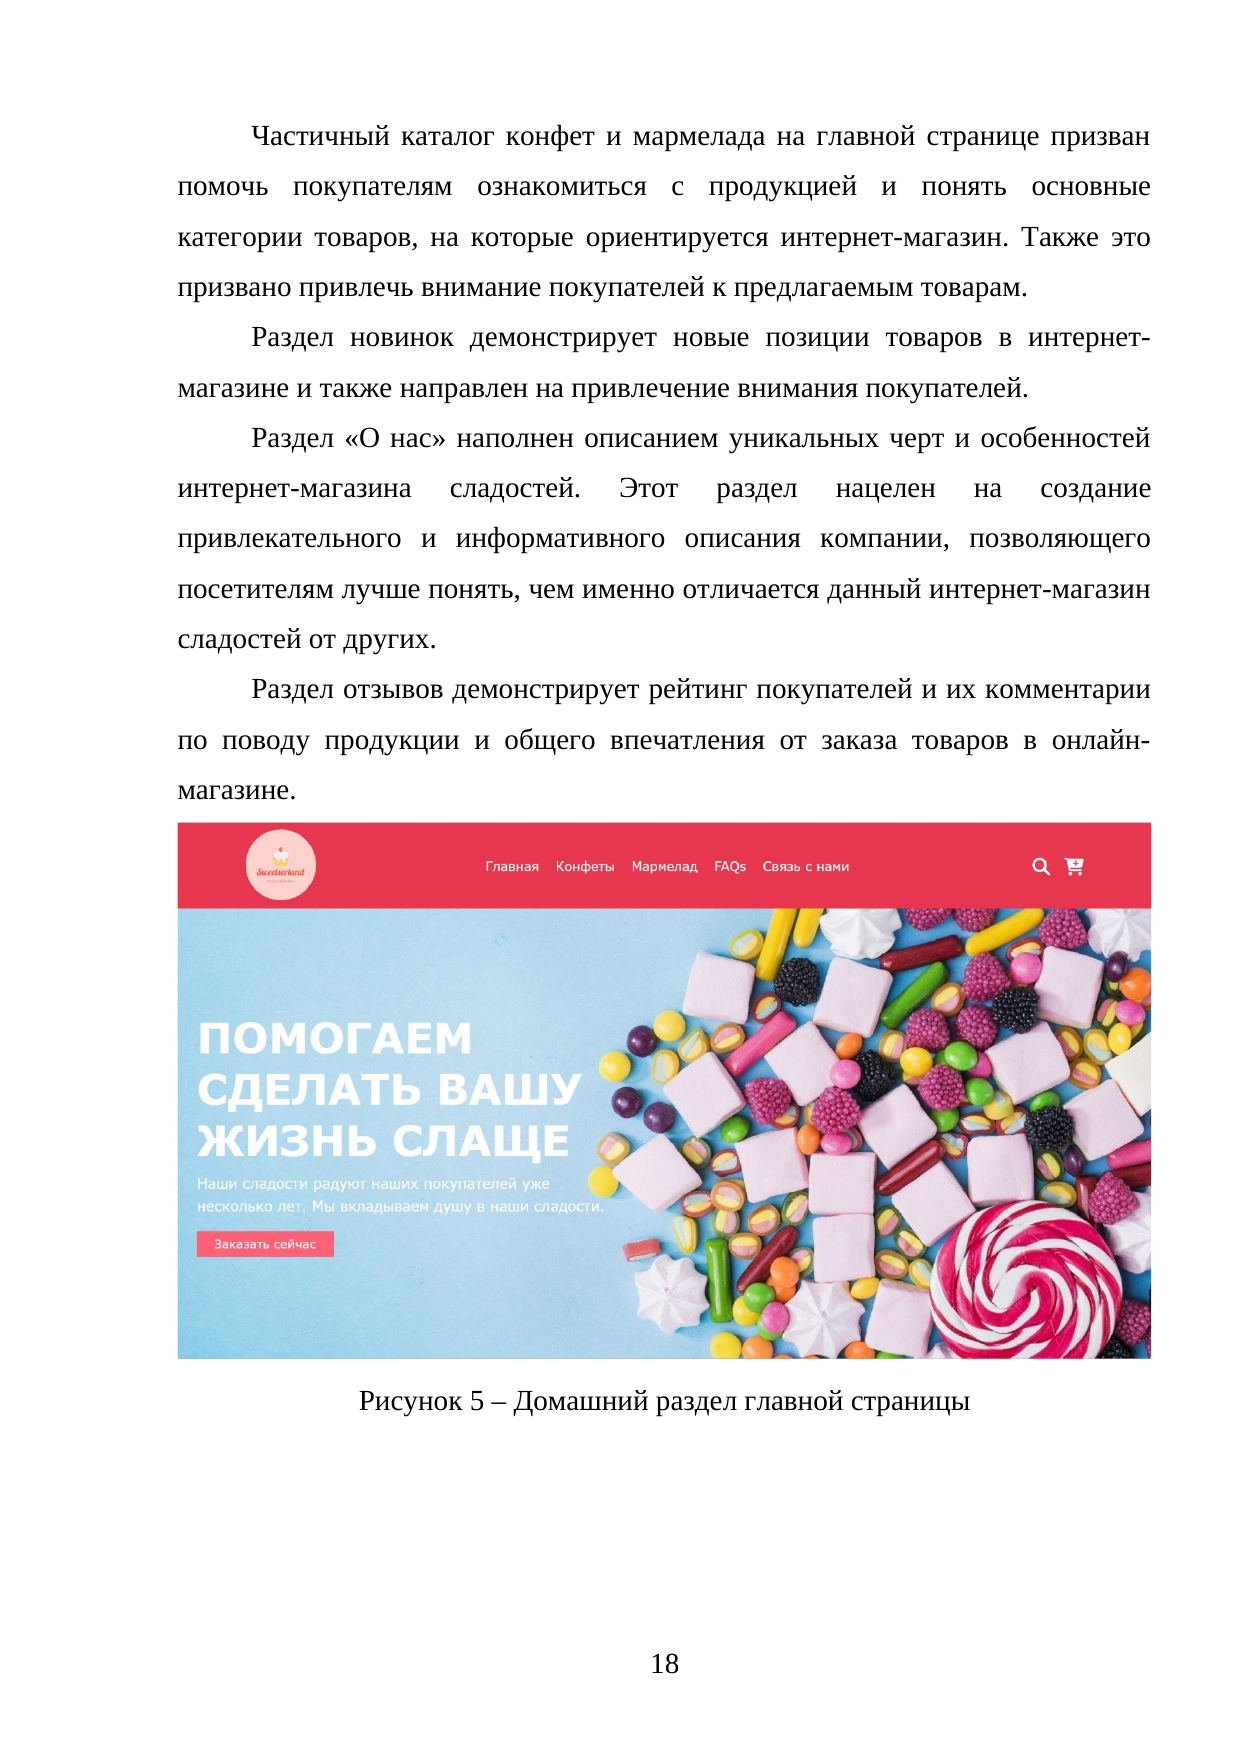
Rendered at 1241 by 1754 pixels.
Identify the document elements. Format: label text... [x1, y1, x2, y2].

text Рисунок 5 – Домашний раздел главной страницы [177, 1383, 1152, 1417]
text Частичный каталог конфет и мармелада на главной странице призван помочь покупателям ознакомиться с продукцией и понять основные категории товаров, на которые ориентируется интернет-магазин. Также это призвано привлечь внимание покупателей к предлагаемым товарам. [177, 118, 1152, 303]
text Раздел новинок демонстрирует новые позиции товаров в интернет-магазине и также направлен на привлечение внимания покупателей. [177, 319, 1152, 403]
text Раздел «О нас» наполнен описанием уникальных черт и особенностей интернет-магазина сладостей. Этот раздел нацелен на создание привлекательного и информативного описания компании, позволяющего посетителям лучше понять, чем именно отличается данный интернет-магазин сладостей от других. [177, 420, 1152, 655]
picture [177, 822, 1152, 1359]
text Раздел отзывов демонстрирует рейтинг покупателей и их комментарии по поводу продукции и общего впечатления от заказа товаров в онлайн-магазине. [177, 672, 1152, 806]
